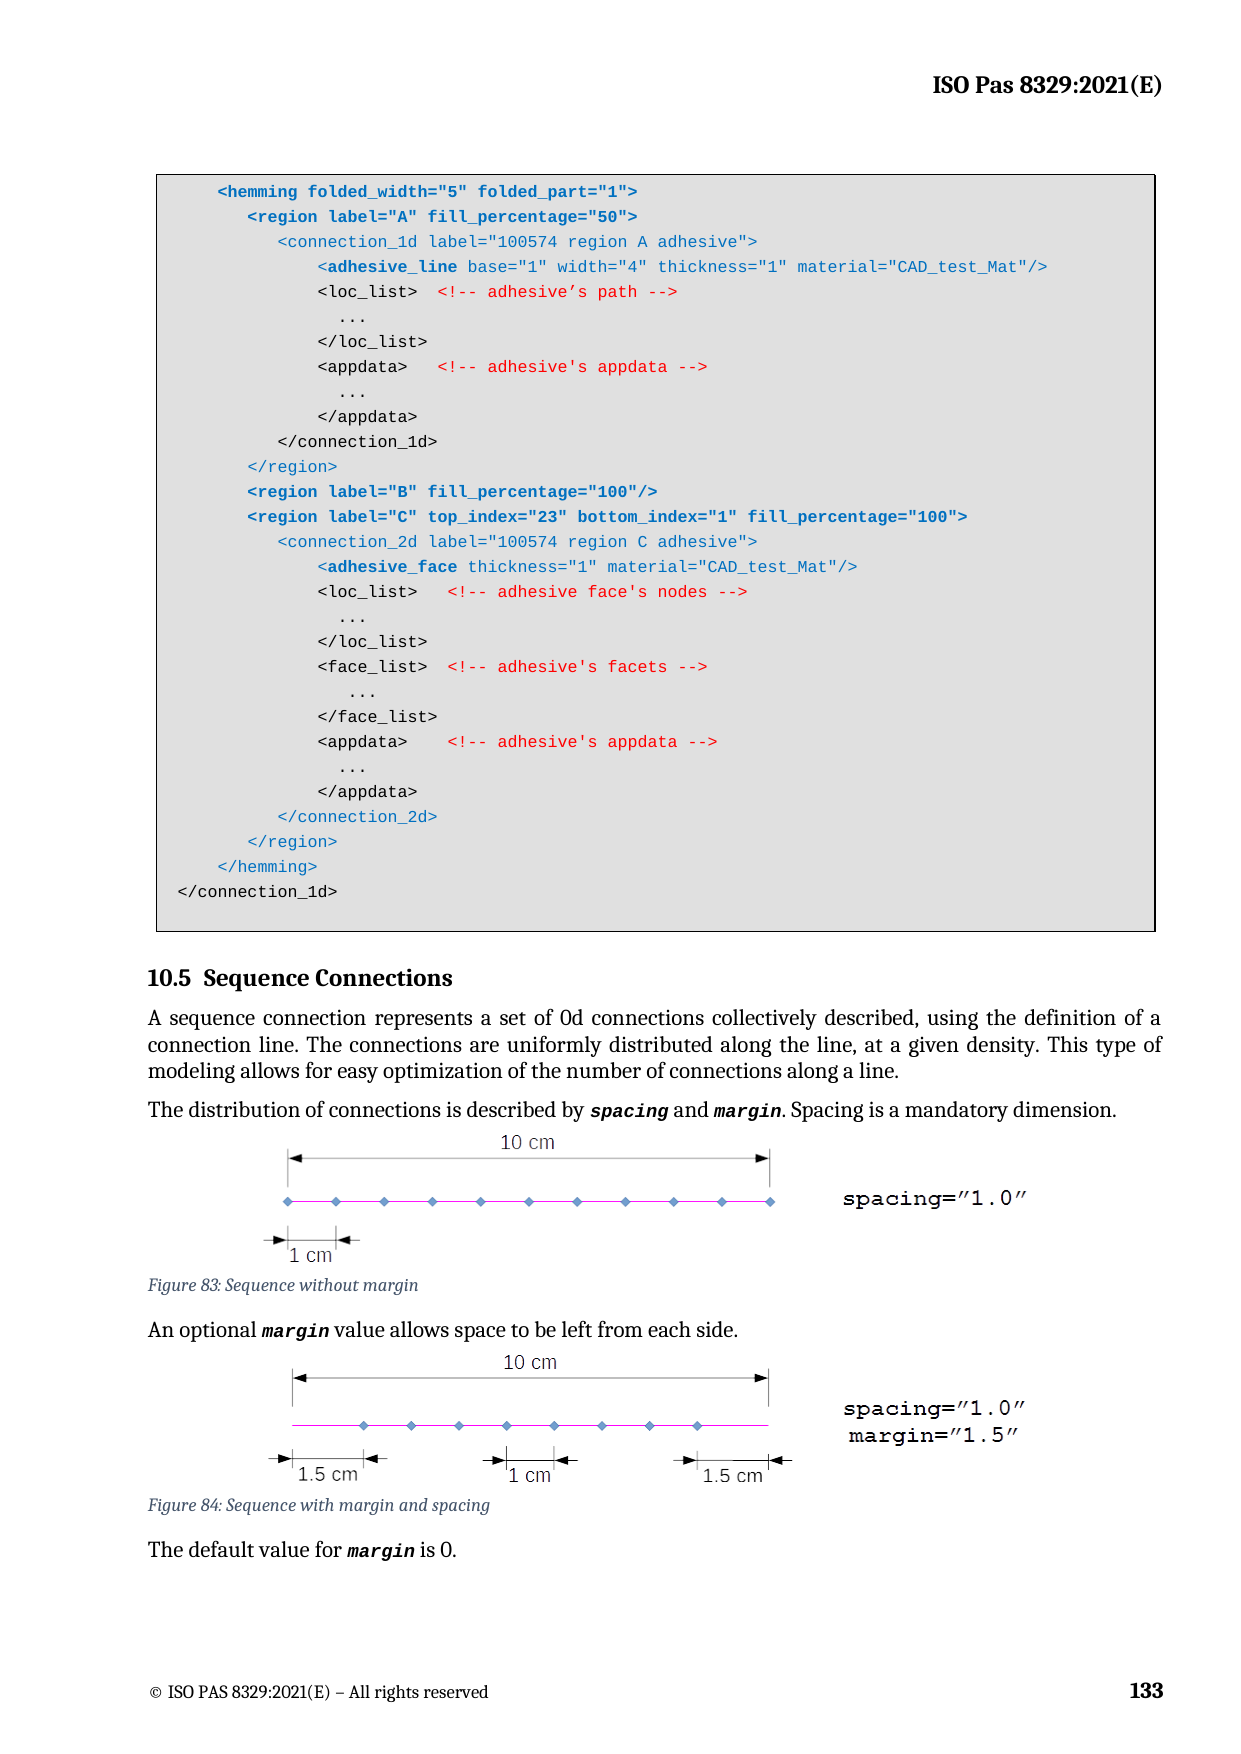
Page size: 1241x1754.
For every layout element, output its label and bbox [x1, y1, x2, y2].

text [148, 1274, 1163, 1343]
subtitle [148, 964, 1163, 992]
picture [263, 1135, 1049, 1262]
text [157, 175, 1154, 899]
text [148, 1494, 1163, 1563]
picture [268, 1355, 1044, 1482]
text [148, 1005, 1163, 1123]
